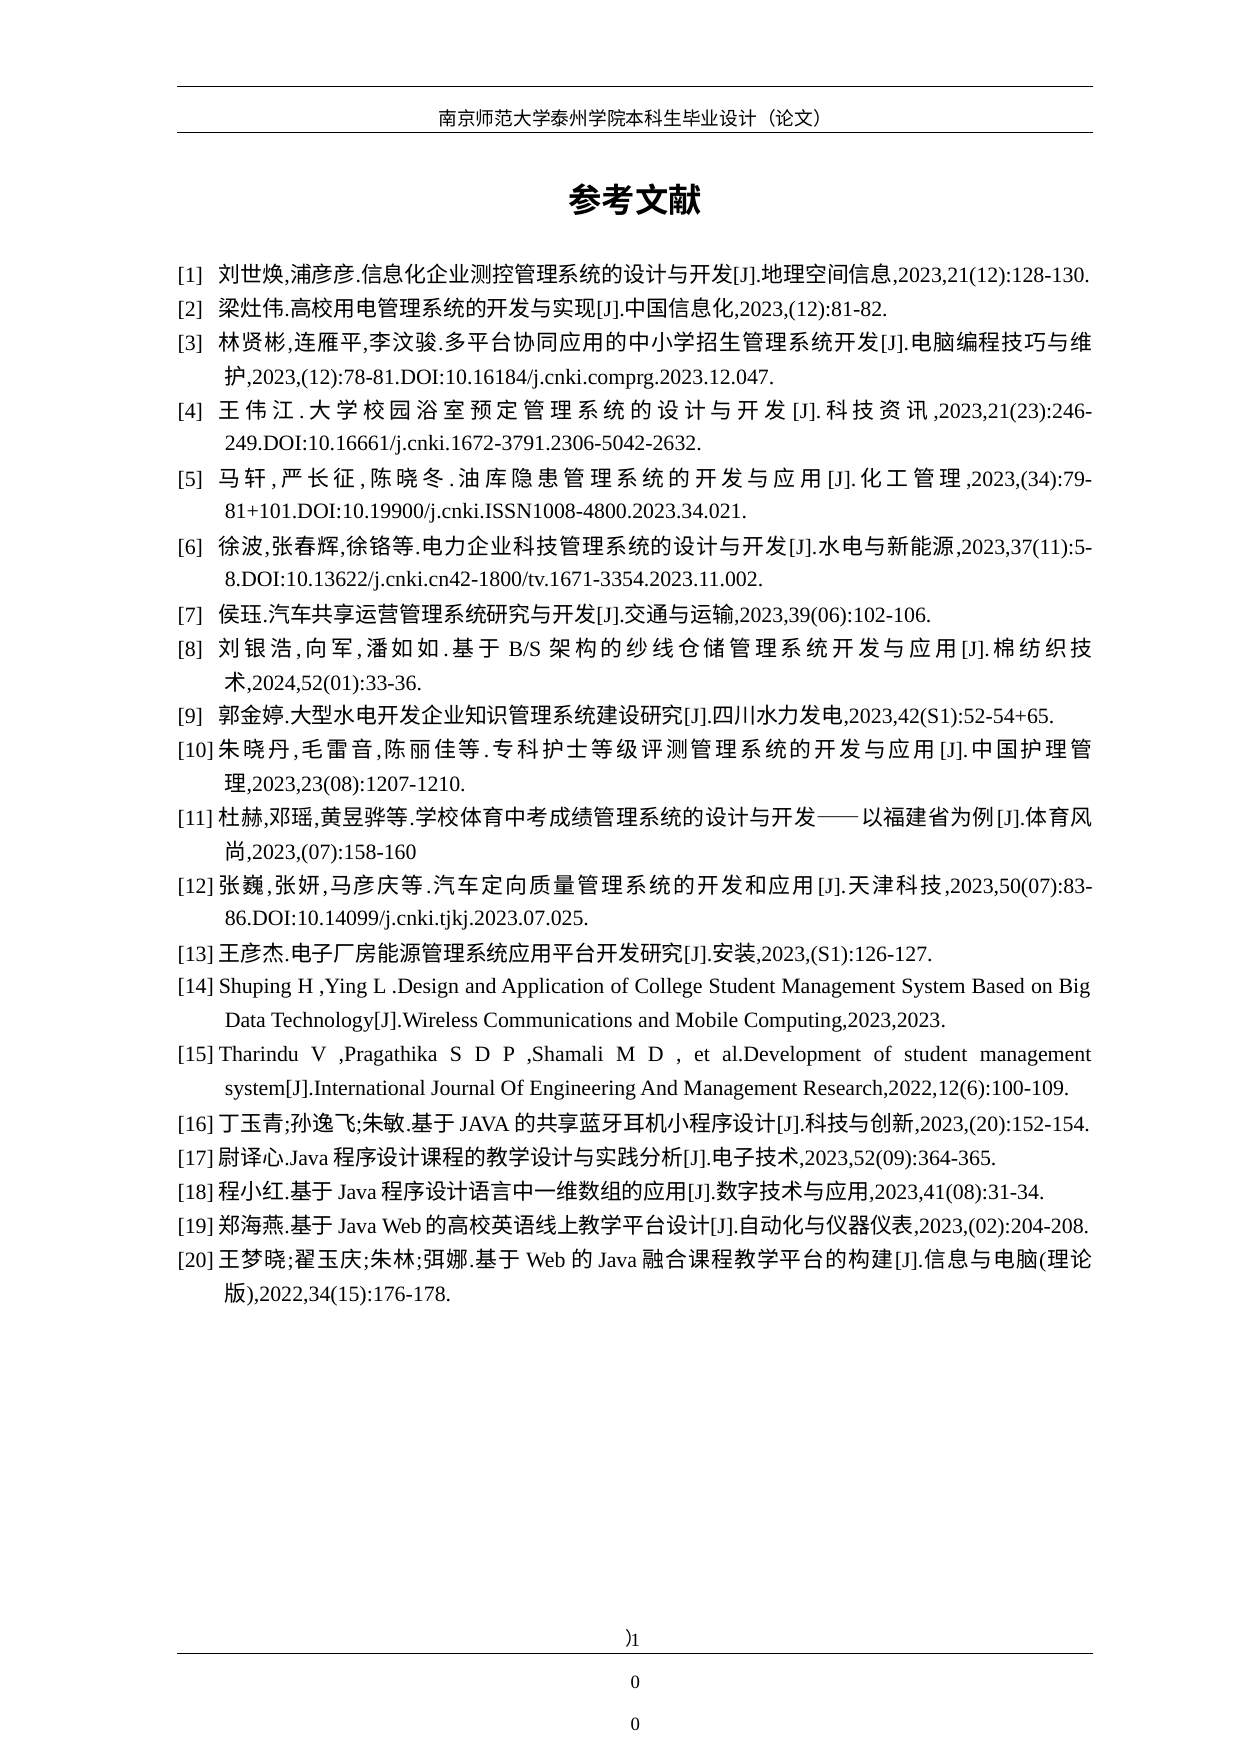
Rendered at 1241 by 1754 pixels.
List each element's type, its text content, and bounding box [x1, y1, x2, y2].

text 参考文献 [177, 164, 1093, 232]
list 王彦杰.电子厂房能源管理系统应用平台开发研究[J].安装,2023,(S1):126-127. [177, 935, 1093, 969]
list Shuping H ,Ying L .Design and Application of College Student Management System Based on Big Data Technology[J].Wireless Communications and Mobile Computing,2023,2023. [177, 969, 1093, 1037]
list 刘世焕,浦彦彦.信息化企业测控管理系统的设计与开发[J].地理空间信息,2023,21(12):128-130. [177, 256, 1093, 290]
list 刘银浩,向军,潘如如.基于B/S架构的纱线仓储管理系统开发与应用[J].棉纺织技术,2024,52(01):33-36. [177, 629, 1093, 697]
list 王梦晓;翟玉庆;朱林;弭娜.基于Web的Java融合课程教学平台的构建[J].信息与电脑(理论版),2022,34(15):176-178. [177, 1241, 1093, 1308]
list 郭金婷.大型水电开发企业知识管理系统建设研究[J].四川水力发电,2023,42(S1):52-54+65. [177, 697, 1093, 731]
list 梁灶伟.高校用电管理系统的开发与实现[J].中国信息化,2023,(12):81-82. [177, 290, 1093, 324]
list 尉译心.Java程序设计课程的教学设计与实践分析[J].电子技术,2023,52(09):364-365. [177, 1139, 1093, 1173]
list 丁玉青;孙逸飞;朱敏.基于JAVA的共享蓝牙耳机小程序设计[J].科技与创新,2023,(20):152-154. [177, 1105, 1093, 1139]
list 杜赫,邓瑶,黄昱骅等.学校体育中考成绩管理系统的设计与开发——以福建省为例[J].体育风尚,2023,(07):158-160 [177, 799, 1093, 867]
list 张巍,张妍,马彦庆等.汽车定向质量管理系统的开发和应用[J].天津科技,2023,50(07):83-86.DOI:10.14099/j.cnki.tjkj.2023.07.025. [177, 867, 1093, 935]
list 王伟江.大学校园浴室预定管理系统的设计与开发[J].科技资讯,2023,21(23):246-249.DOI:10.16661/j.cnki.1672-3791.2306-5042-2632. [177, 392, 1093, 459]
list 郑海燕.基于Java Web的高校英语线上教学平台设计[J].自动化与仪器仪表,2023,(02):204-208. [177, 1207, 1093, 1241]
list Tharindu V ,Pragathika S D P ,Shamali M D , et al.Development of student management system[J].International Journal Of Engineering And Management Research,2022,12(6):100-109. [177, 1037, 1093, 1105]
list 徐波,张春辉,徐铬等.电力企业科技管理系统的设计与开发[J].水电与新能源,2023,37(11):5-8.DOI:10.13622/j.cnki.cn42-1800/tv.1671-3354.2023.11.002. [177, 527, 1093, 595]
list 林贤彬,连雁平,李汶骏.多平台协同应用的中小学招生管理系统开发[J].电脑编程技巧与维护,2023,(12):78-81.DOI:10.16184/j.cnki.comprg.2023.12.047. [177, 324, 1093, 392]
list 侯珏.汽车共享运营管理系统研究与开发[J].交通与运输,2023,39(06):102-106. [177, 595, 1093, 629]
list 程小红.基于Java程序设计语言中一维数组的应用[J].数字技术与应用,2023,41(08):31-34. [177, 1173, 1093, 1207]
list 朱晓丹,毛雷音,陈丽佳等.专科护士等级评测管理系统的开发与应用[J].中国护理管理,2023,23(08):1207-1210. [177, 731, 1093, 799]
list 马轩,严长征,陈晓冬.油库隐患管理系统的开发与应用[J].化工管理,2023,(34):79-81+101.DOI:10.19900/j.cnki.ISSN1008-4800.2023.34.021. [177, 459, 1093, 527]
